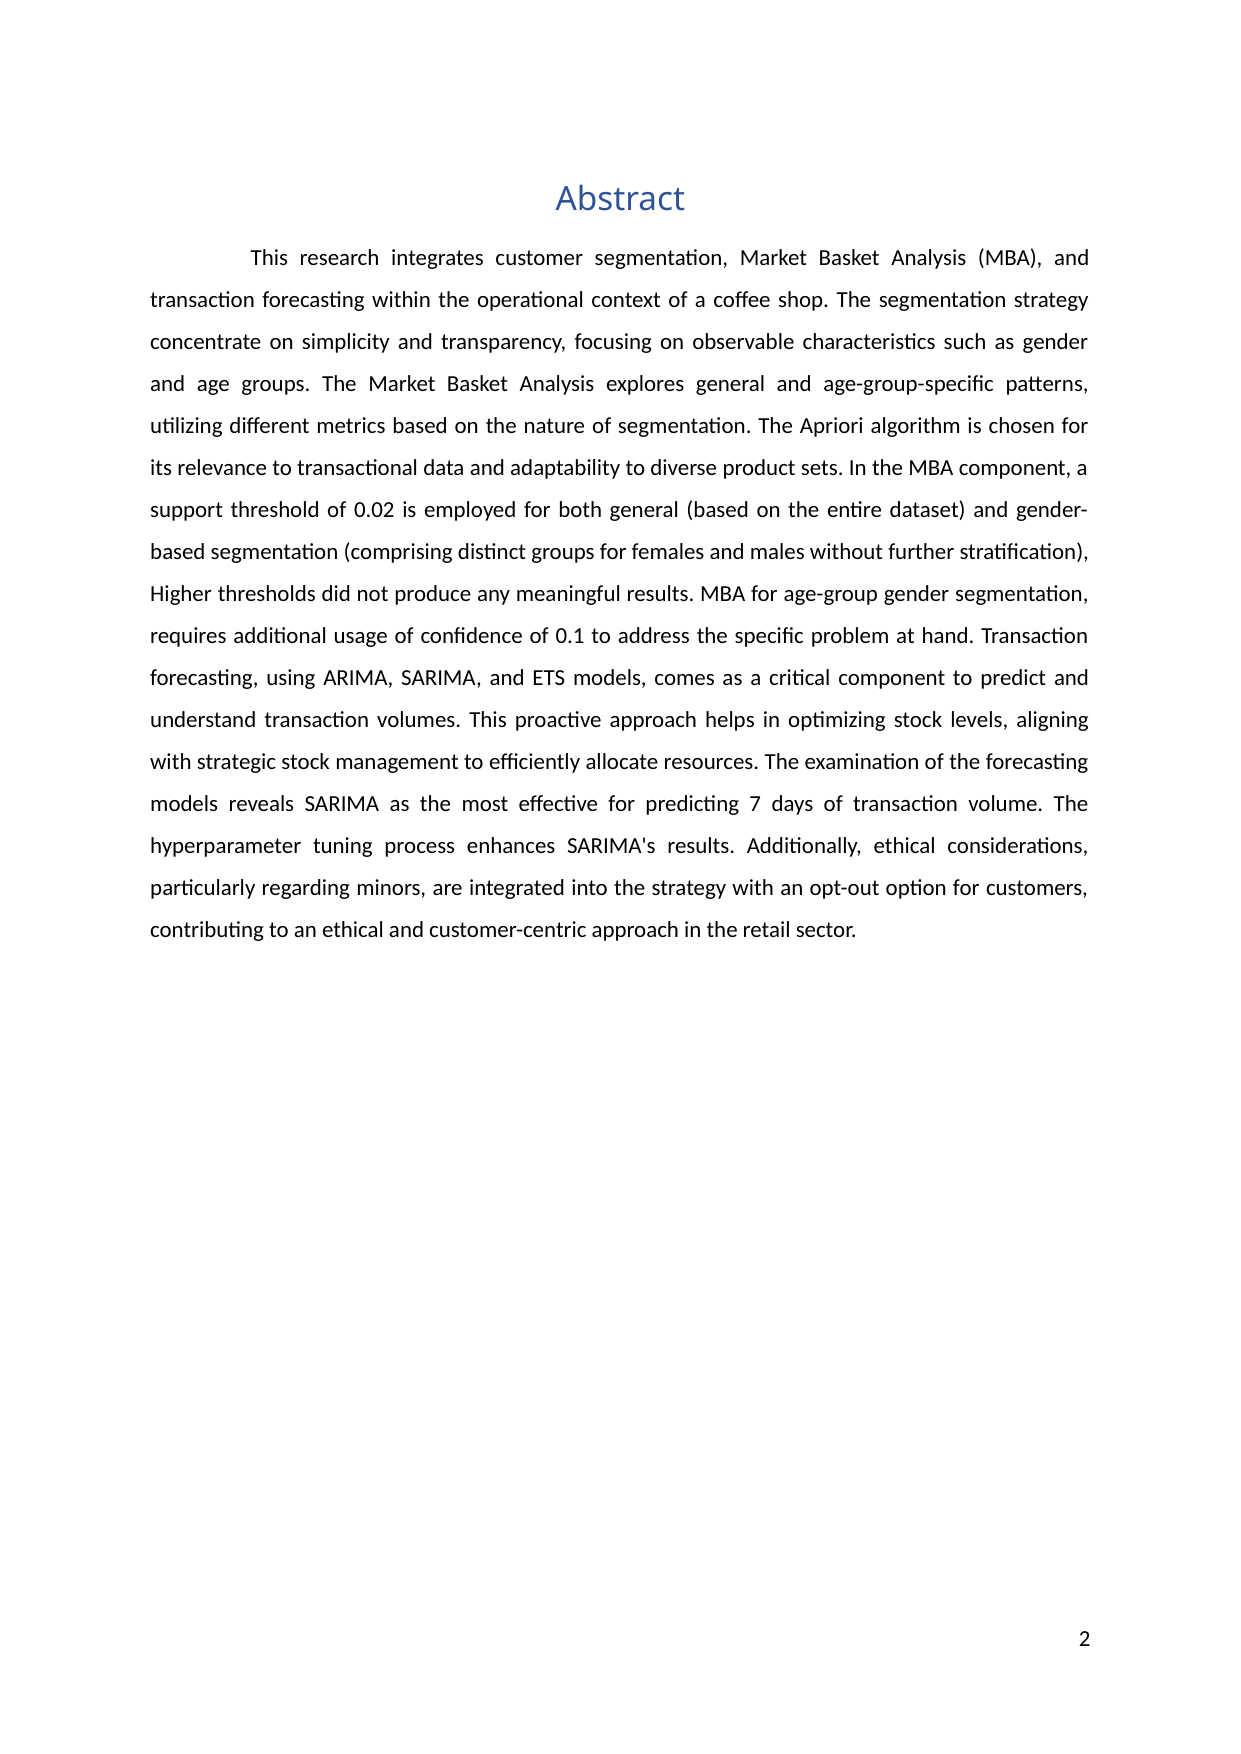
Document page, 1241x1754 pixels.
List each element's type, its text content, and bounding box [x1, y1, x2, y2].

text This research integrates customer segmentation, Market Basket Analysis (MBA), and transaction forecasting within the operational context of a coffee shop. The segmentation strategy concentrate on simplicity and transparency, focusing on observable characteristics such as gender and age groups. The Market Basket Analysis explores general and age-group-specific patterns, utilizing different metrics based on the nature of segmentation. The Apriori algorithm is chosen for its relevance to transactional data and adaptability to diverse product sets. In the MBA component, a support threshold of 0.02 is employed for both general (based on the entire dataset) and gender-based segmentation (comprising distinct groups for females and males without further stratification), Higher thresholds did not produce any meaningful results. MBA for age-group gender segmentation, requires additional usage of confidence of 0.1 to address the specific problem at hand. Transaction forecasting, using ARIMA, SARIMA, and ETS models, comes as a critical component to predict and understand transaction volumes. This proactive approach helps in optimizing stock levels, aligning with strategic stock management to efficiently allocate resources. The examination of the forecasting models reveals SARIMA as the most effective for predicting 7 days of transaction volume. The hyperparameter tuning process enhances SARIMA's results. Additionally, ethical considerations, particularly regarding minors, are integrated into the strategy with an opt-out option for customers, contributing to an ethical and customer-centric approach in the retail sector. [150, 243, 1090, 943]
subtitle Abstract [150, 175, 1090, 220]
